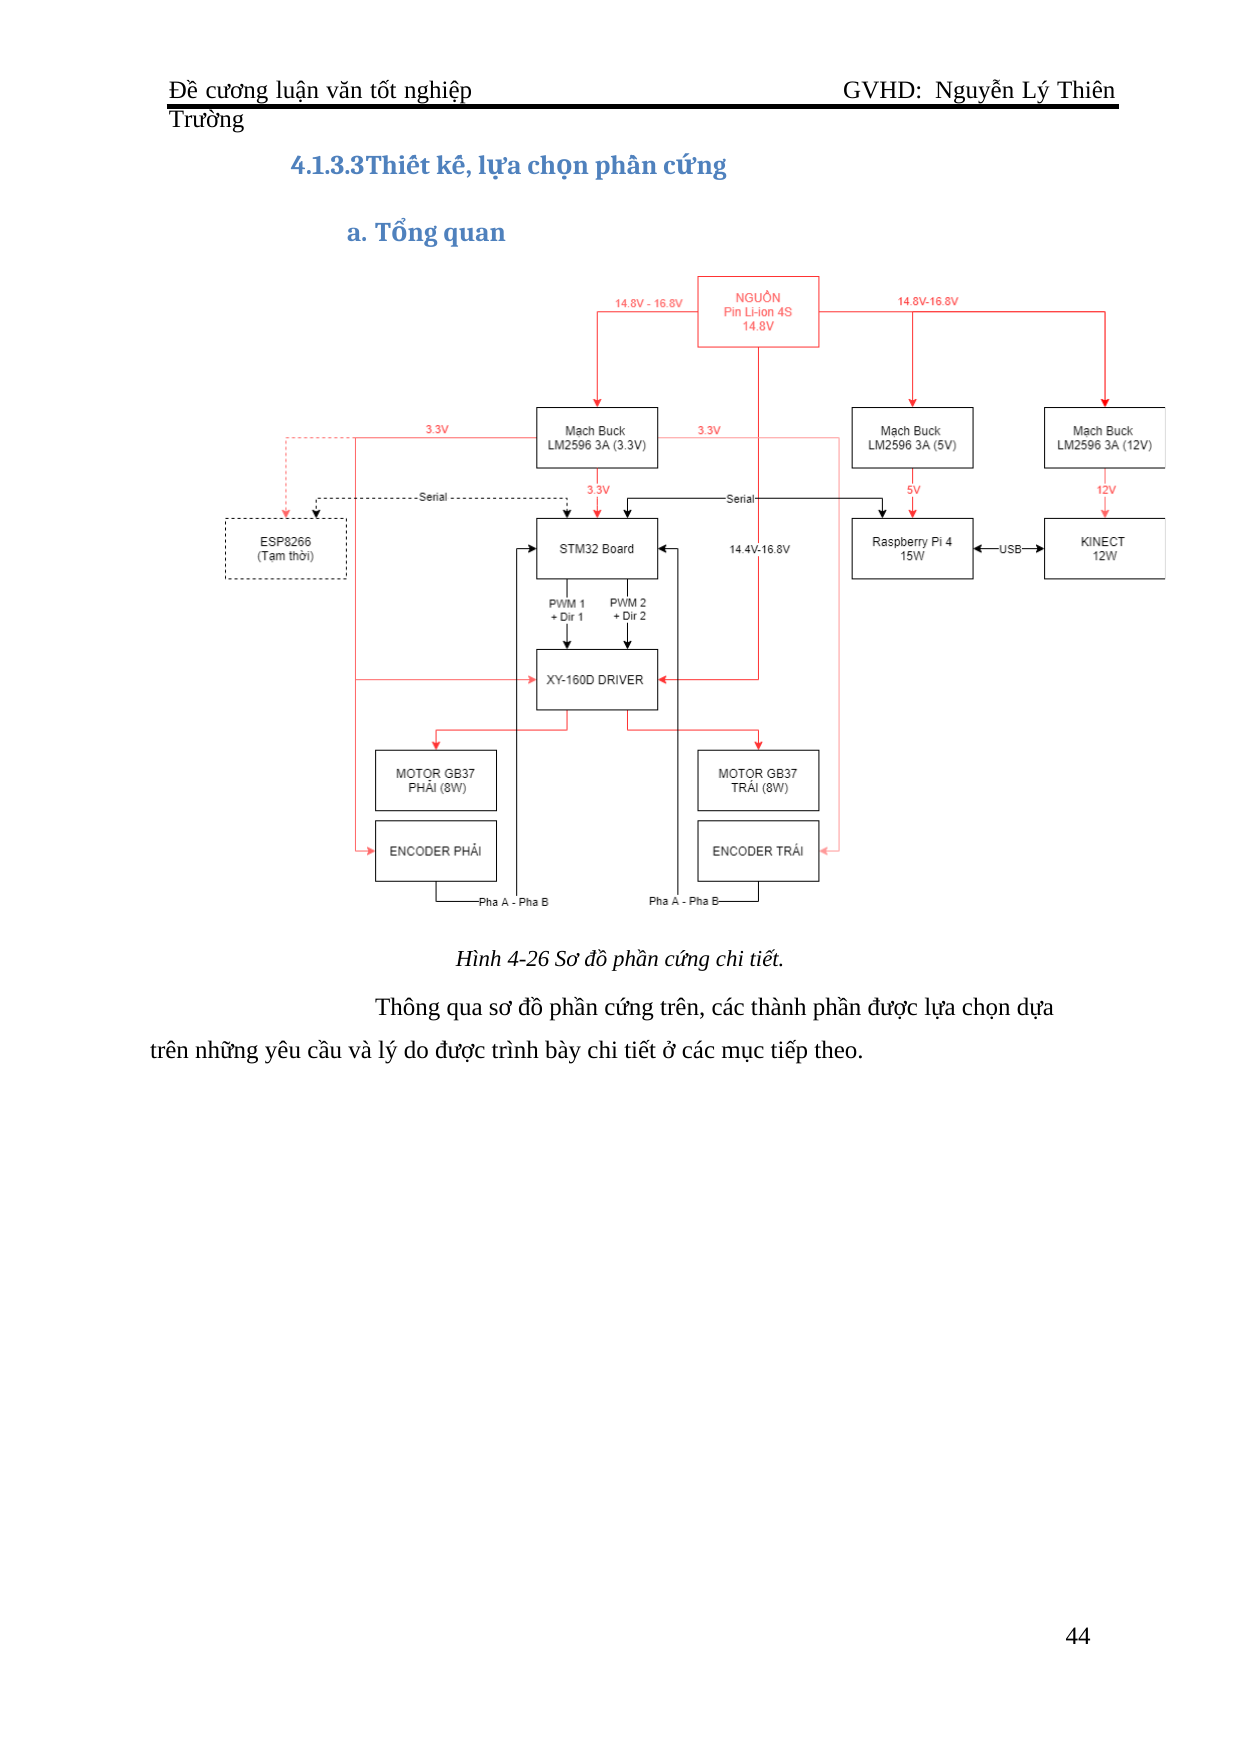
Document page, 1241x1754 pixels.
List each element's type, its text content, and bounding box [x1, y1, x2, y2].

text Thông qua sơ đồ phần cứng trên, các thành phần được lựa chọn dựa trên những yêu cầu và lý do được trình bày chi tiết ở các mục tiếp theo. [150, 992, 1090, 1064]
picture [225, 276, 1166, 910]
subtitle Tổng quan [347, 217, 1090, 249]
subtitle Thiết kế, lựa chọn phần cứng [291, 150, 1090, 181]
